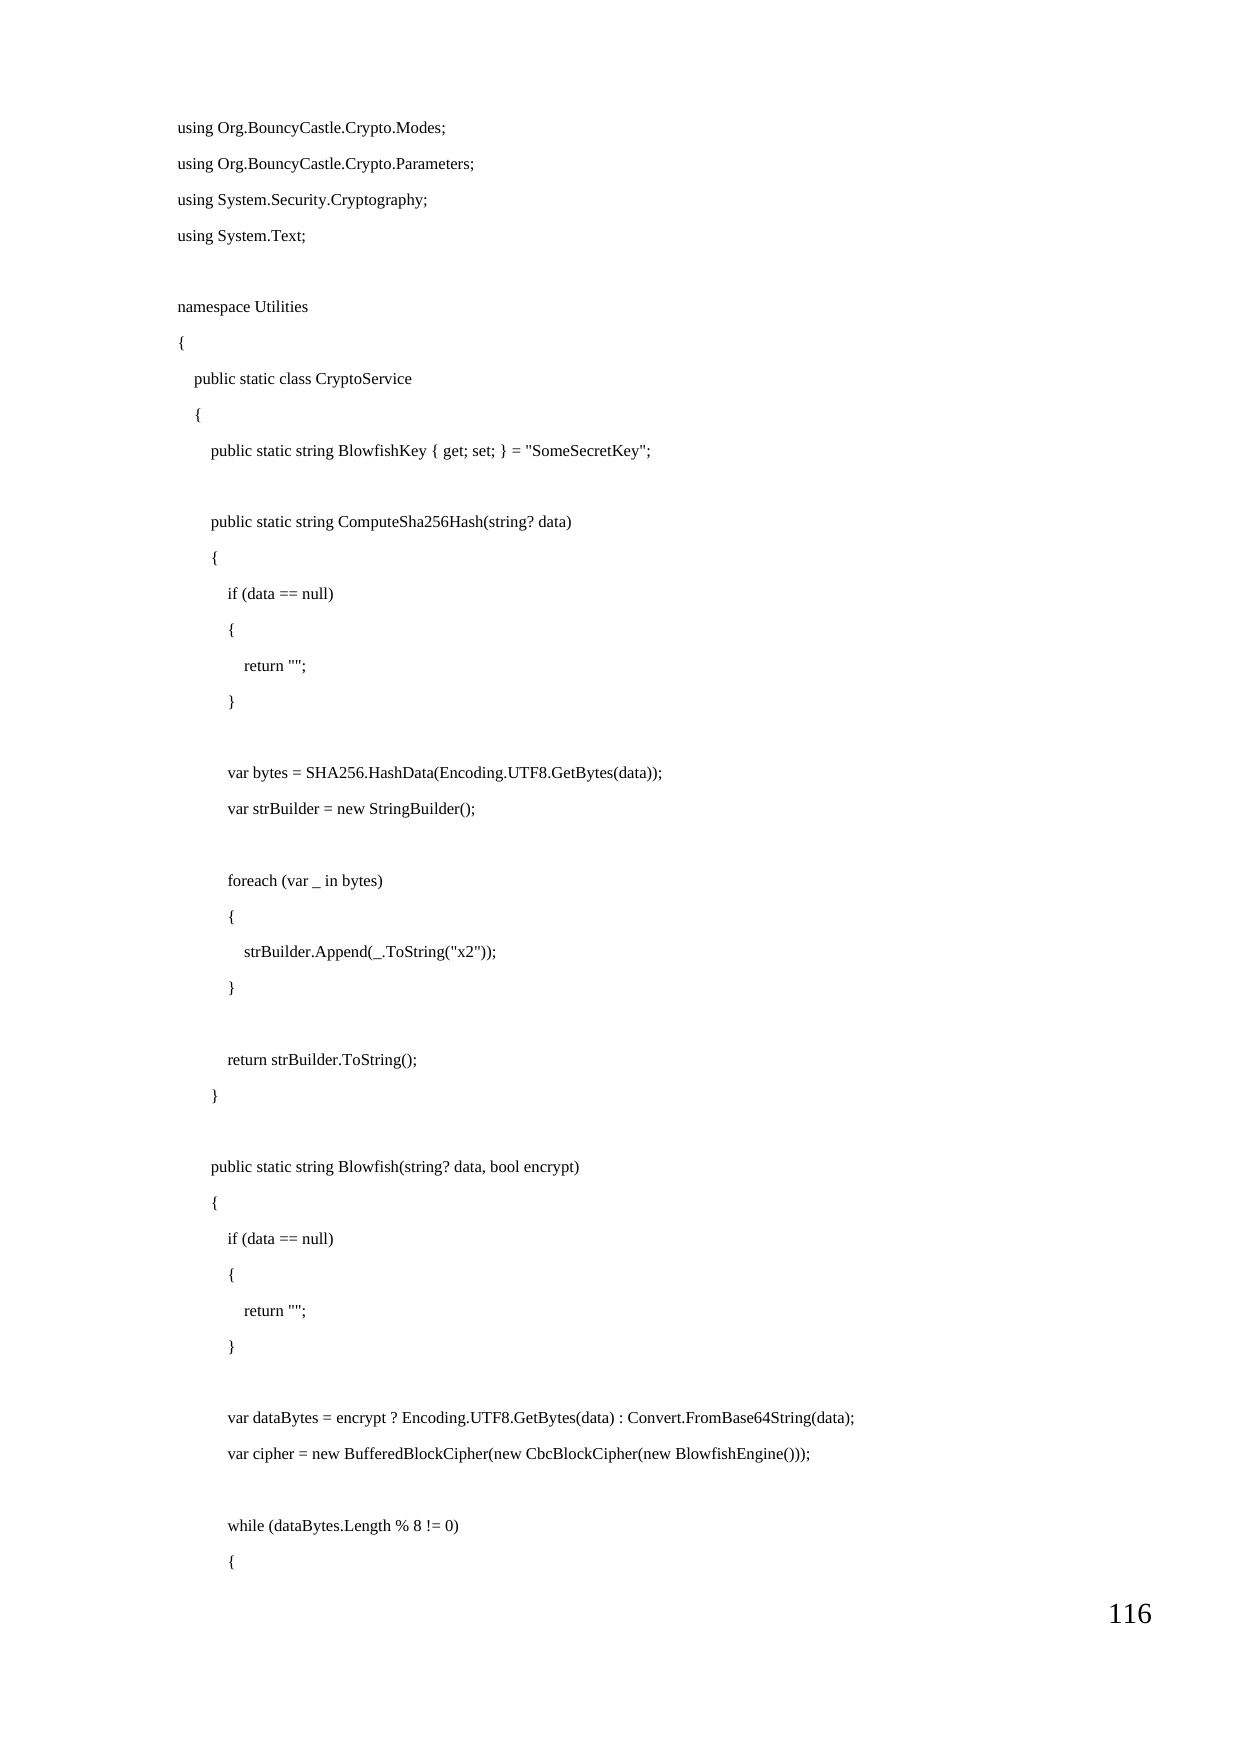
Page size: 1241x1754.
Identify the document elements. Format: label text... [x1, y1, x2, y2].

text return ""; [177, 1301, 1152, 1320]
text return strBuilder.ToString(); [177, 1050, 1152, 1069]
text using Org.BouncyCastle.Crypto.Parameters; [177, 154, 1152, 173]
text if (data == null) [177, 1229, 1152, 1248]
text public static string BlowfishKey { get; set; } = "SomeSecretKey"; [177, 441, 1152, 460]
text var strBuilder = new StringBuilder(); [177, 799, 1152, 818]
text } [177, 1336, 1152, 1356]
text using System.Security.Cryptography; [177, 190, 1152, 209]
text { [177, 1551, 1152, 1571]
text foreach (var _ in bytes) [177, 871, 1152, 890]
text { [177, 548, 1152, 567]
text } [177, 978, 1152, 997]
text while (dataBytes.Length % 8 != 0) [177, 1516, 1152, 1535]
text public static string ComputeSha256Hash(string? data) [177, 512, 1152, 531]
text { [177, 620, 1152, 639]
text public static class CryptoService [177, 369, 1152, 388]
text var cipher = new BufferedBlockCipher(new CbcBlockCipher(new BlowfishEngine())); [177, 1444, 1152, 1463]
text using Org.BouncyCastle.Crypto.Modes; [177, 118, 1152, 137]
text var dataBytes = encrypt ? Encoding.UTF8.GetBytes(data) : Convert.FromBase64String(data); [177, 1408, 1152, 1427]
text { [177, 405, 1152, 424]
text { [177, 333, 1152, 352]
text return ""; [177, 656, 1152, 675]
text { [177, 1265, 1152, 1284]
text { [177, 906, 1152, 926]
text strBuilder.Append(_.ToString("x2")); [177, 942, 1152, 961]
text namespace Utilities [177, 297, 1152, 316]
text using System.Text; [177, 226, 1152, 245]
text } [177, 1086, 1152, 1105]
text public static string Blowfish(string? data, bool encrypt) [177, 1157, 1152, 1176]
text } [177, 691, 1152, 711]
text if (data == null) [177, 584, 1152, 603]
text var bytes = SHA256.HashData(Encoding.UTF8.GetBytes(data)); [177, 763, 1152, 782]
text { [177, 1193, 1152, 1212]
